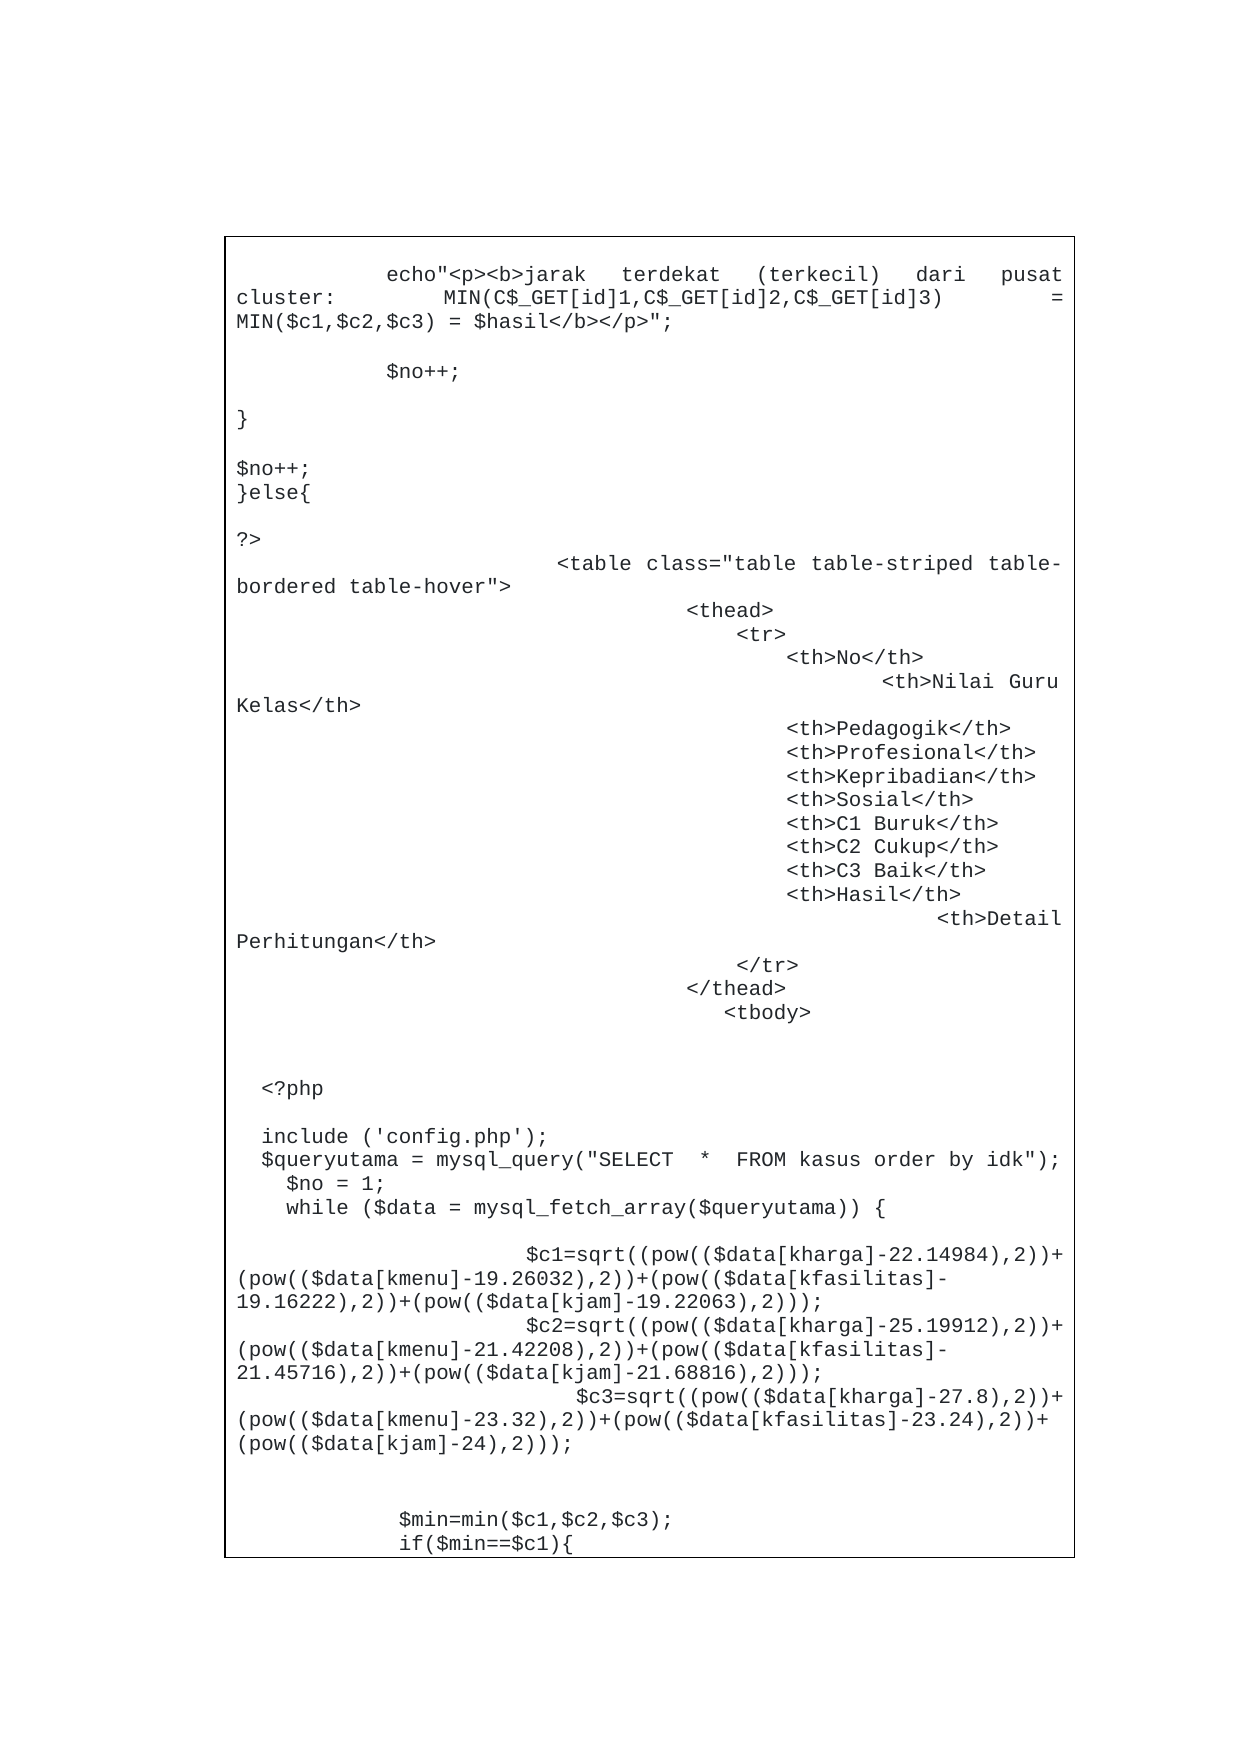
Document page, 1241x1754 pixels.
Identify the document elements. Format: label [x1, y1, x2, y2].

table_header [226, 237, 1074, 1557]
